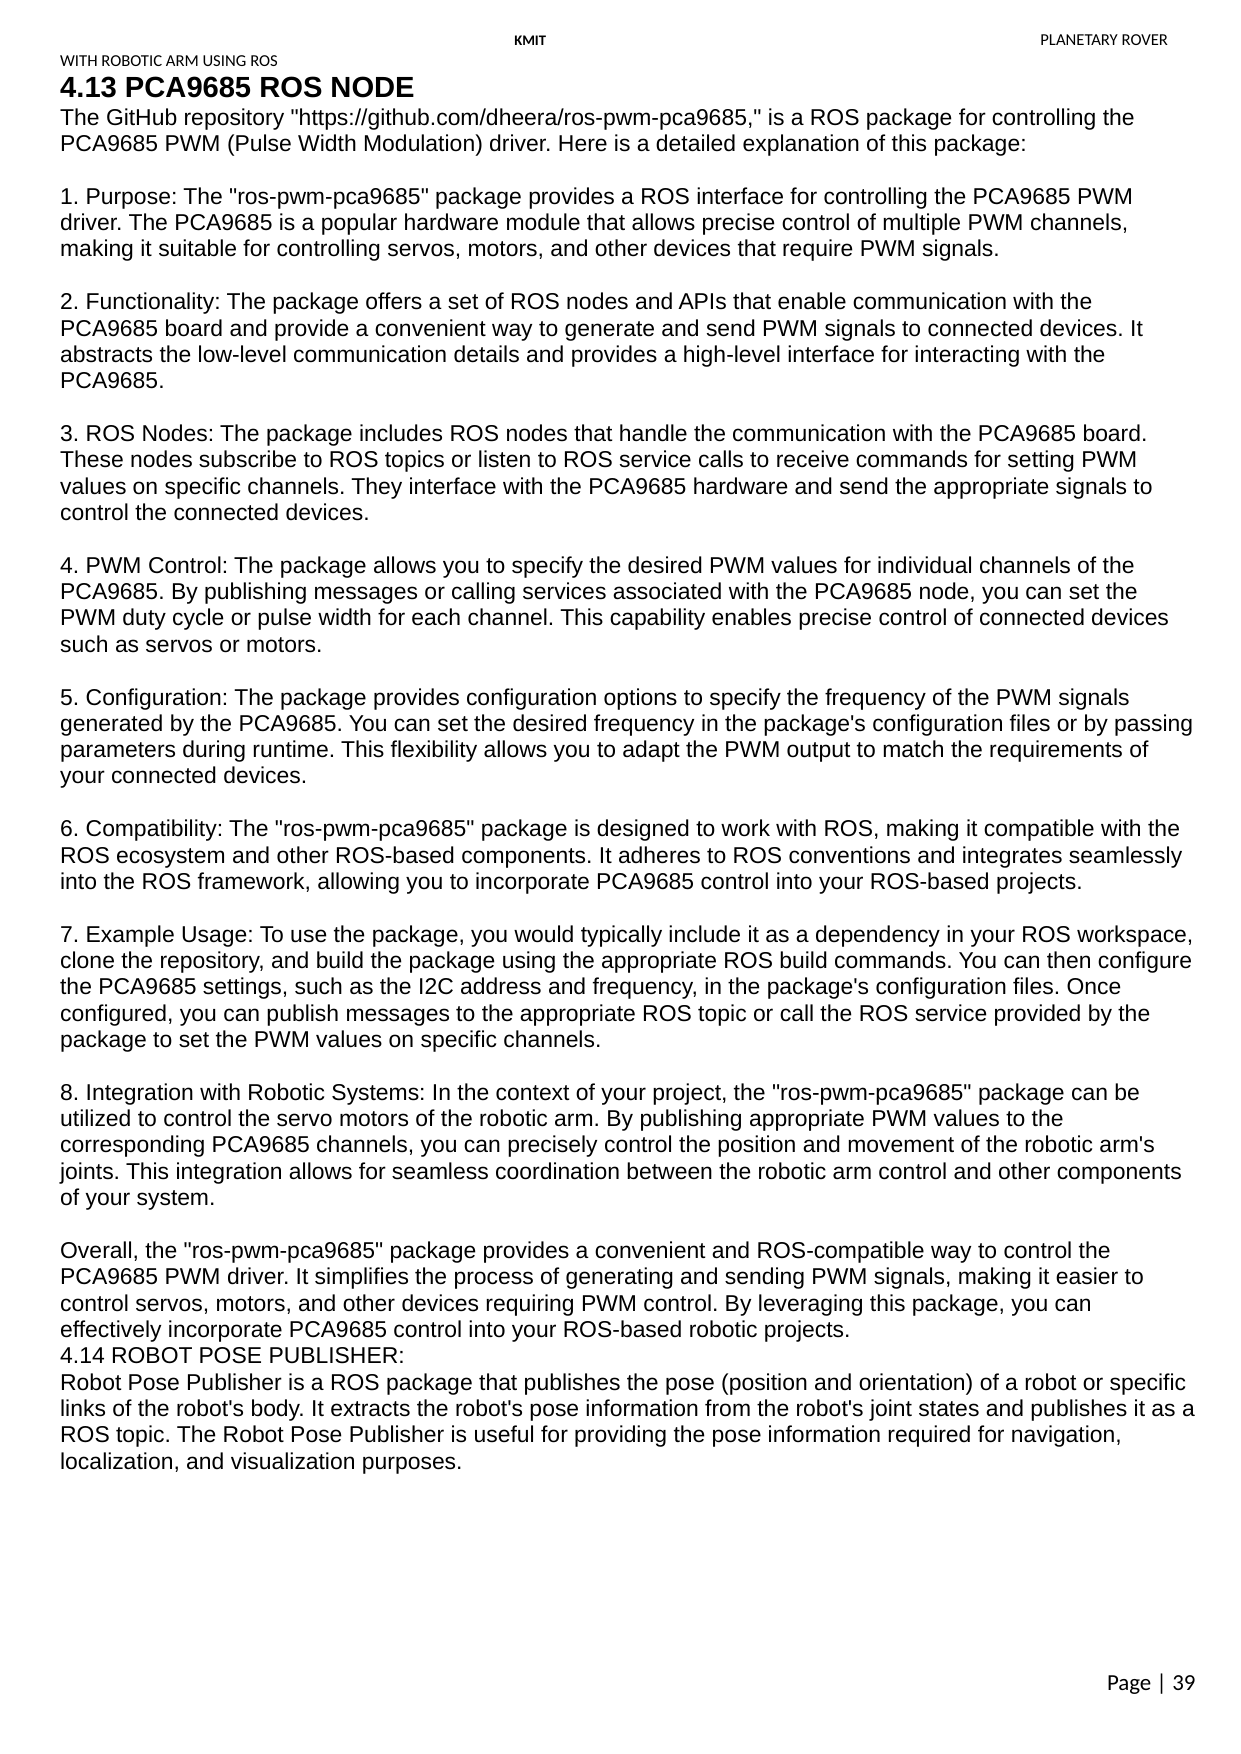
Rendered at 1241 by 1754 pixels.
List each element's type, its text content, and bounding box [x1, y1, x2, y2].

text 3. ROS Nodes: The package includes ROS nodes that handle the communication with the PCA9685 board. These nodes subscribe to ROS topics or listen to ROS service calls to receive commands for setting PWM values on specific channels. They interface with the PCA9685 hardware and send the appropriate signals to control the connected devices. [60, 420, 1195, 525]
text Robot Pose Publisher is a ROS package that publishes the pose (position and orientation) of a robot or specific links of the robot's body. It extracts the robot's pose information from the robot's joint states and publishes it as a ROS topic. The Robot Pose Publisher is useful for providing the pose information required for navigation, localization, and visualization purposes. [60, 1369, 1195, 1474]
text 2. Functionality: The package offers a set of ROS nodes and APIs that enable communication with the PCA9685 board and provide a convenient way to generate and send PWM signals to connected devices. It abstracts the low-level communication details and provides a high-level interface for interacting with the PCA9685. [60, 288, 1195, 393]
text 4.13 PCA9685 ROS NODE [60, 70, 1195, 104]
text 6. Compatibility: The "ros-pwm-pca9685" package is designed to work with ROS, making it compatible with the ROS ecosystem and other ROS-based components. It adheres to ROS conventions and integrates seamlessly into the ROS framework, allowing you to incorporate PCA9685 control into your ROS-based projects. [60, 815, 1195, 894]
text 7. Example Usage: To use the package, you would typically include it as a dependency in your ROS workspace, clone the repository, and build the package using the appropriate ROS build commands. You can then configure the PCA9685 settings, such as the I2C address and frequency, in the package's configuration files. Once configured, you can publish messages to the appropriate ROS topic or call the ROS service provided by the package to set the PWM values on specific channels. [60, 921, 1195, 1052]
text 8. Integration with Robotic Systems: In the context of your project, the "ros-pwm-pca9685" package can be utilized to control the servo motors of the robotic arm. By publishing appropriate PWM values to the corresponding PCA9685 channels, you can precisely control the position and movement of the robotic arm's joints. This integration allows for seamless coordination between the robotic arm control and other components of your system. [60, 1079, 1195, 1211]
text 4. PWM Control: The package allows you to specify the desired PWM values for individual channels of the PCA9685. By publishing messages or calling services associated with the PCA9685 node, you can set the PWM duty cycle or pulse width for each channel. This capability enables precise control of connected devices such as servos or motors. [60, 552, 1195, 657]
text Overall, the "ros-pwm-pca9685" package provides a convenient and ROS-compatible way to control the PCA9685 PWM driver. It simplifies the process of generating and sending PWM signals, making it easier to control servos, motors, and other devices requiring PWM control. By leveraging this package, you can effectively incorporate PCA9685 control into your ROS-based robotic projects. [60, 1237, 1195, 1342]
text The GitHub repository "https://github.com/dheera/ros-pwm-pca9685," is a ROS package for controlling the PCA9685 PWM (Pulse Width Modulation) driver. Here is a detailed explanation of this package: [60, 104, 1195, 156]
text 5. Configuration: The package provides configuration options to specify the frequency of the PWM signals generated by the PCA9685. You can set the desired frequency in the package's configuration files or by passing parameters during runtime. This flexibility allows you to adapt the PWM output to match the requirements of your connected devices. [60, 683, 1195, 789]
text 1. Purpose: The "ros-pwm-pca9685" package provides a ROS interface for controlling the PCA9685 PWM driver. The PCA9685 is a popular hardware module that allows precise control of multiple PWM channels, making it suitable for controlling servos, motors, and other devices that require PWM signals. [60, 183, 1195, 262]
text 4.14 ROBOT POSE PUBLISHER: [60, 1342, 1195, 1369]
